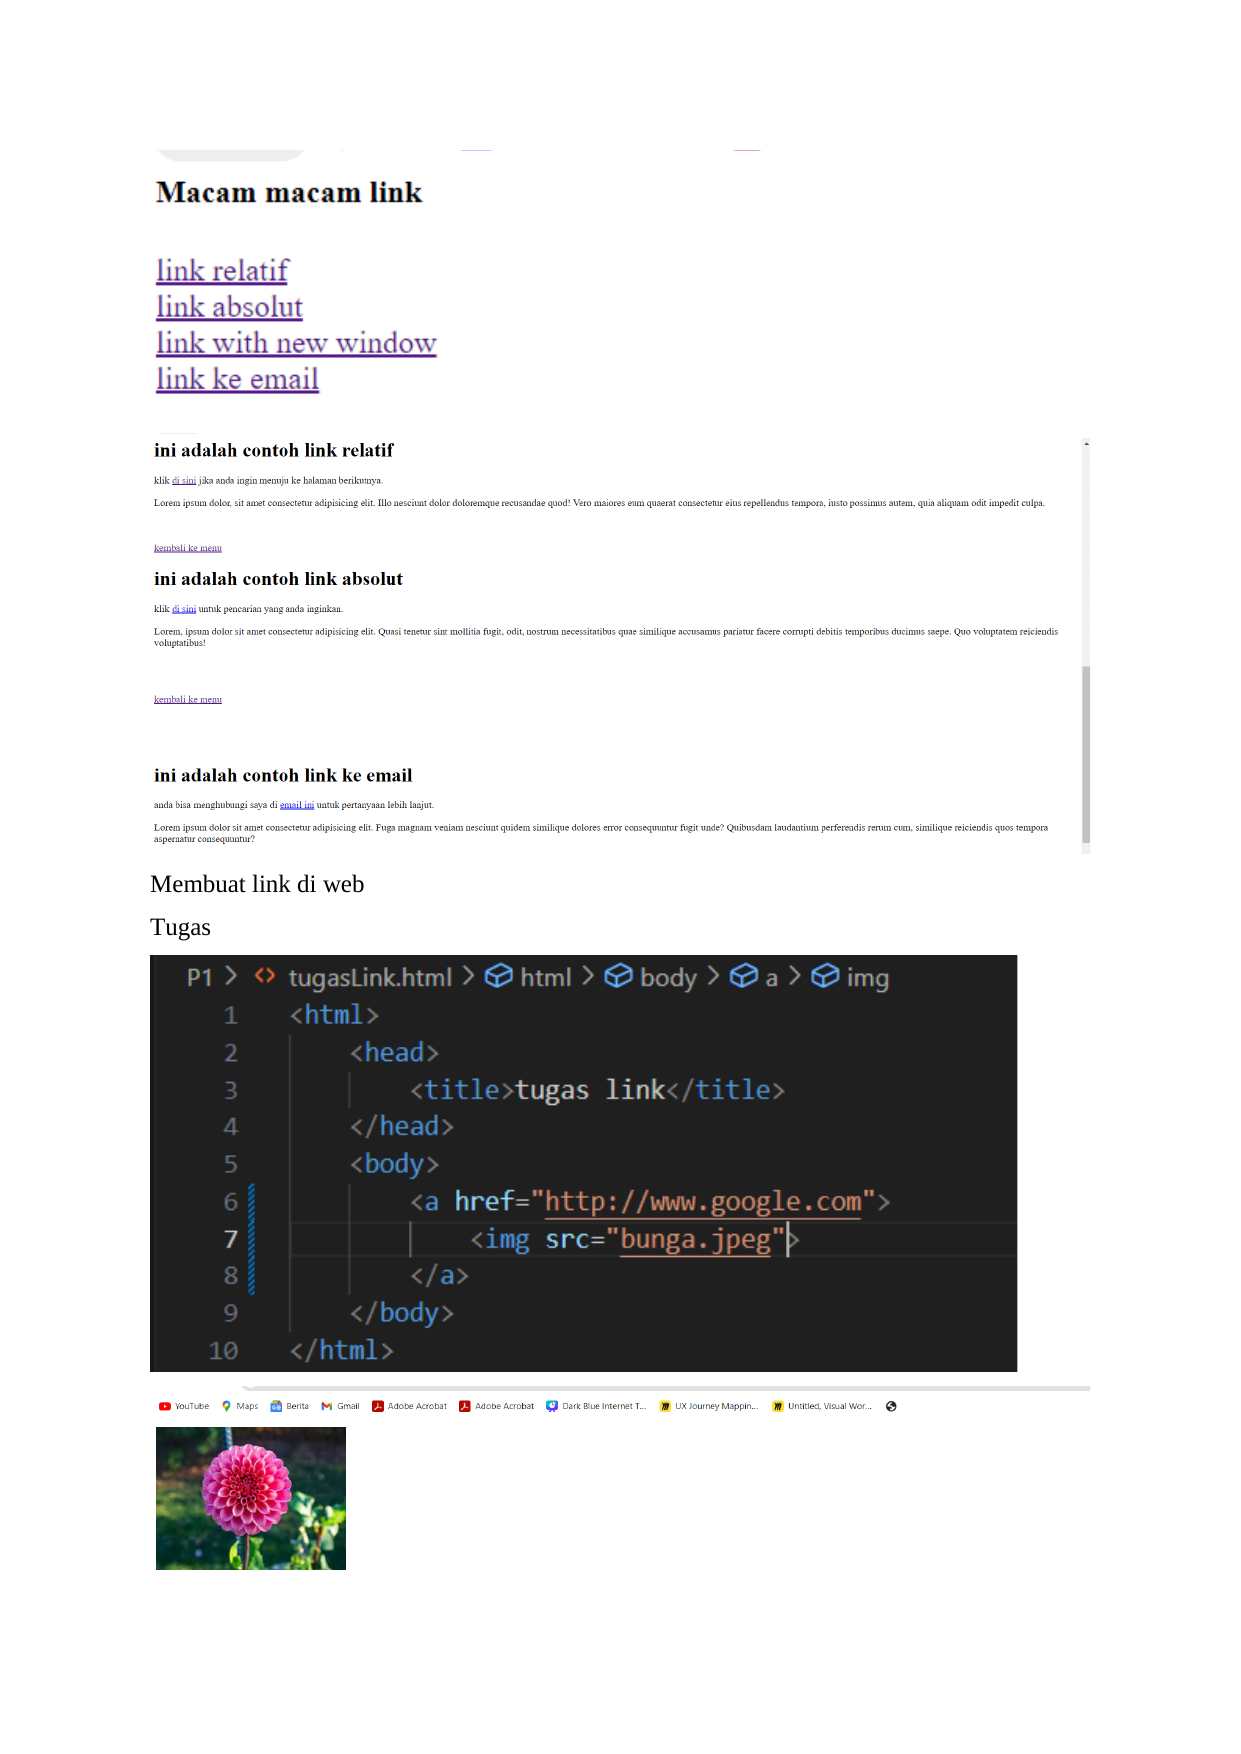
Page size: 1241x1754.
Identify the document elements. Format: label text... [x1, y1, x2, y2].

picture [150, 433, 1091, 854]
picture [150, 150, 813, 419]
text Membuat link di web [150, 869, 1090, 897]
picture [150, 955, 1018, 1372]
picture [150, 1386, 1091, 1584]
text Tugas [150, 912, 1090, 941]
